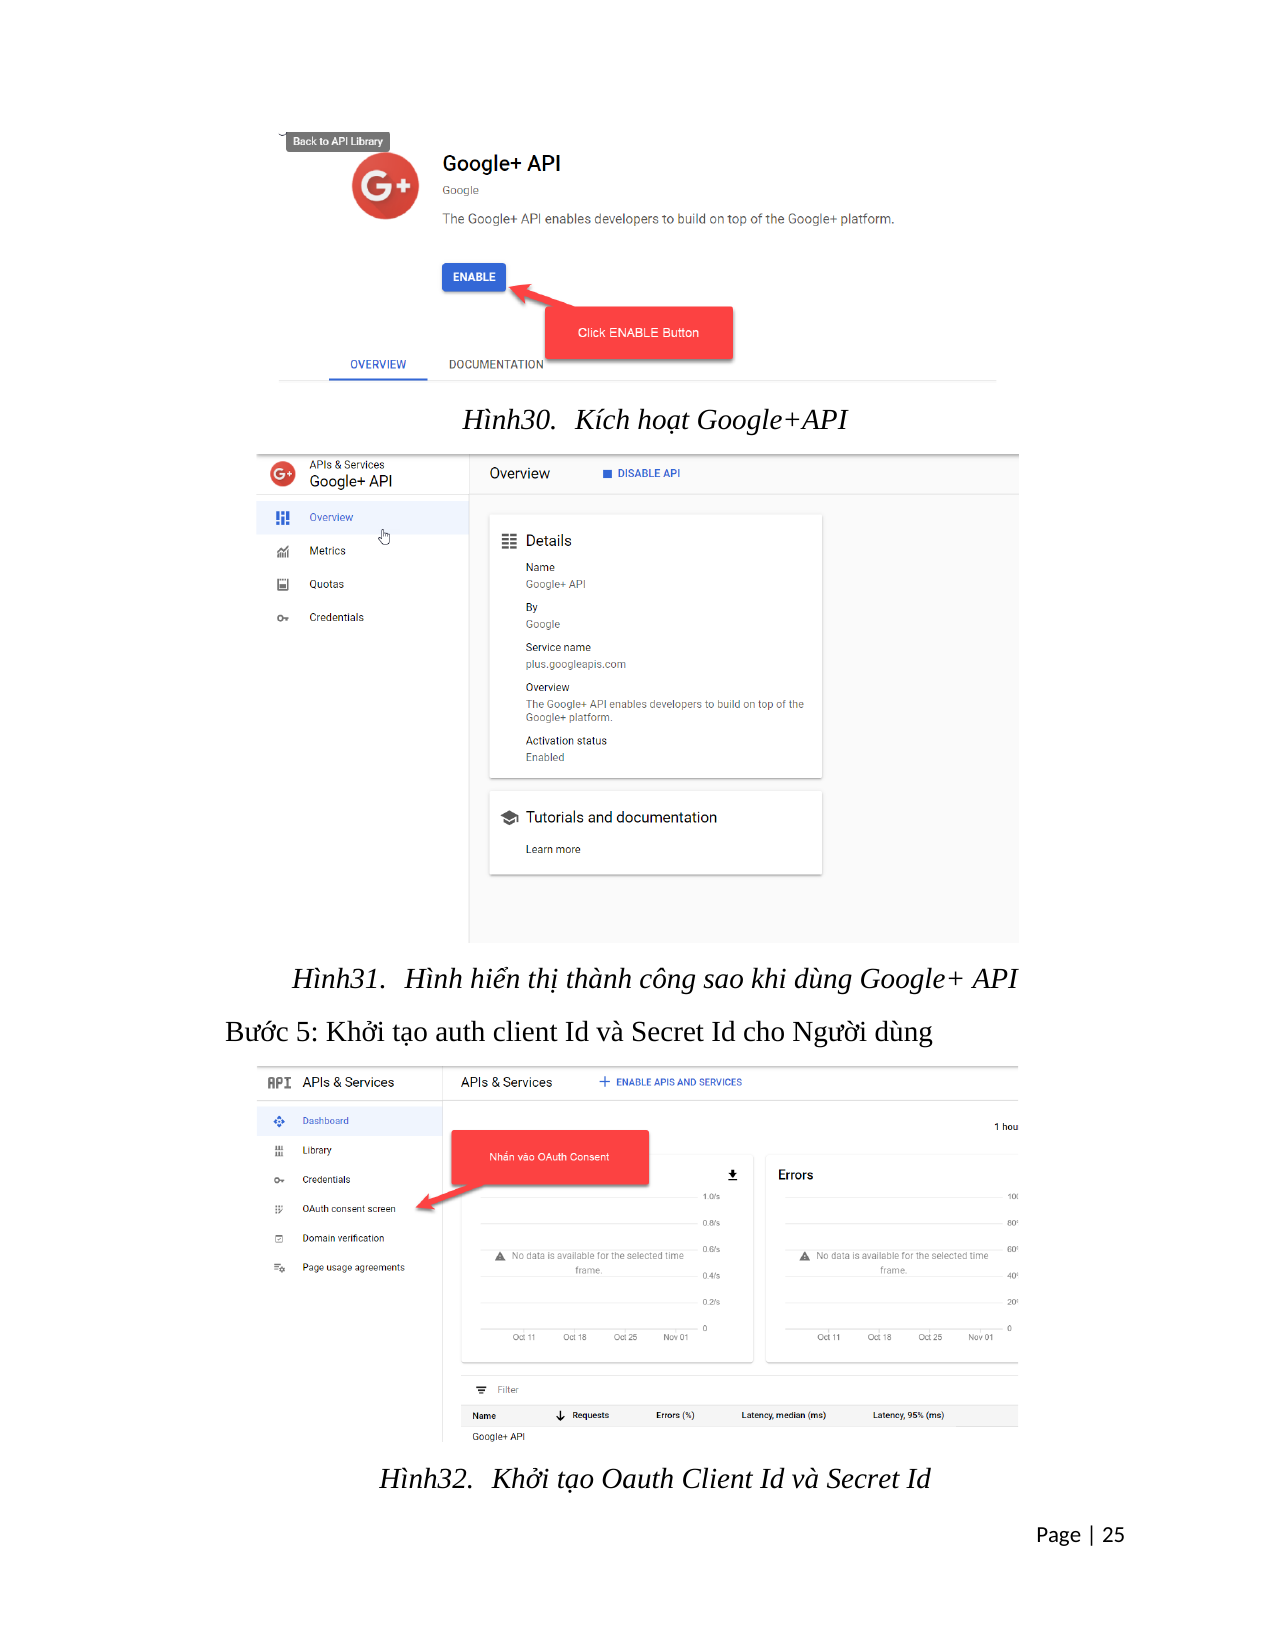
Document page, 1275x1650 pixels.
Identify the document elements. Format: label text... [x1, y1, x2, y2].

picture [278, 132, 997, 383]
text Khởi tạo Oauth Client Id và Secret Id [187, 1461, 1125, 1494]
text Hình hiển thị thành công sao khi dùng Google+ API [187, 961, 1125, 994]
text Kích hoạt Google+API [187, 402, 1125, 435]
list Bước 5: Khởi tạo auth client Id và Secret Id cho Người dùng [225, 1014, 1125, 1047]
picture [256, 454, 1019, 943]
picture [256, 1066, 1019, 1442]
